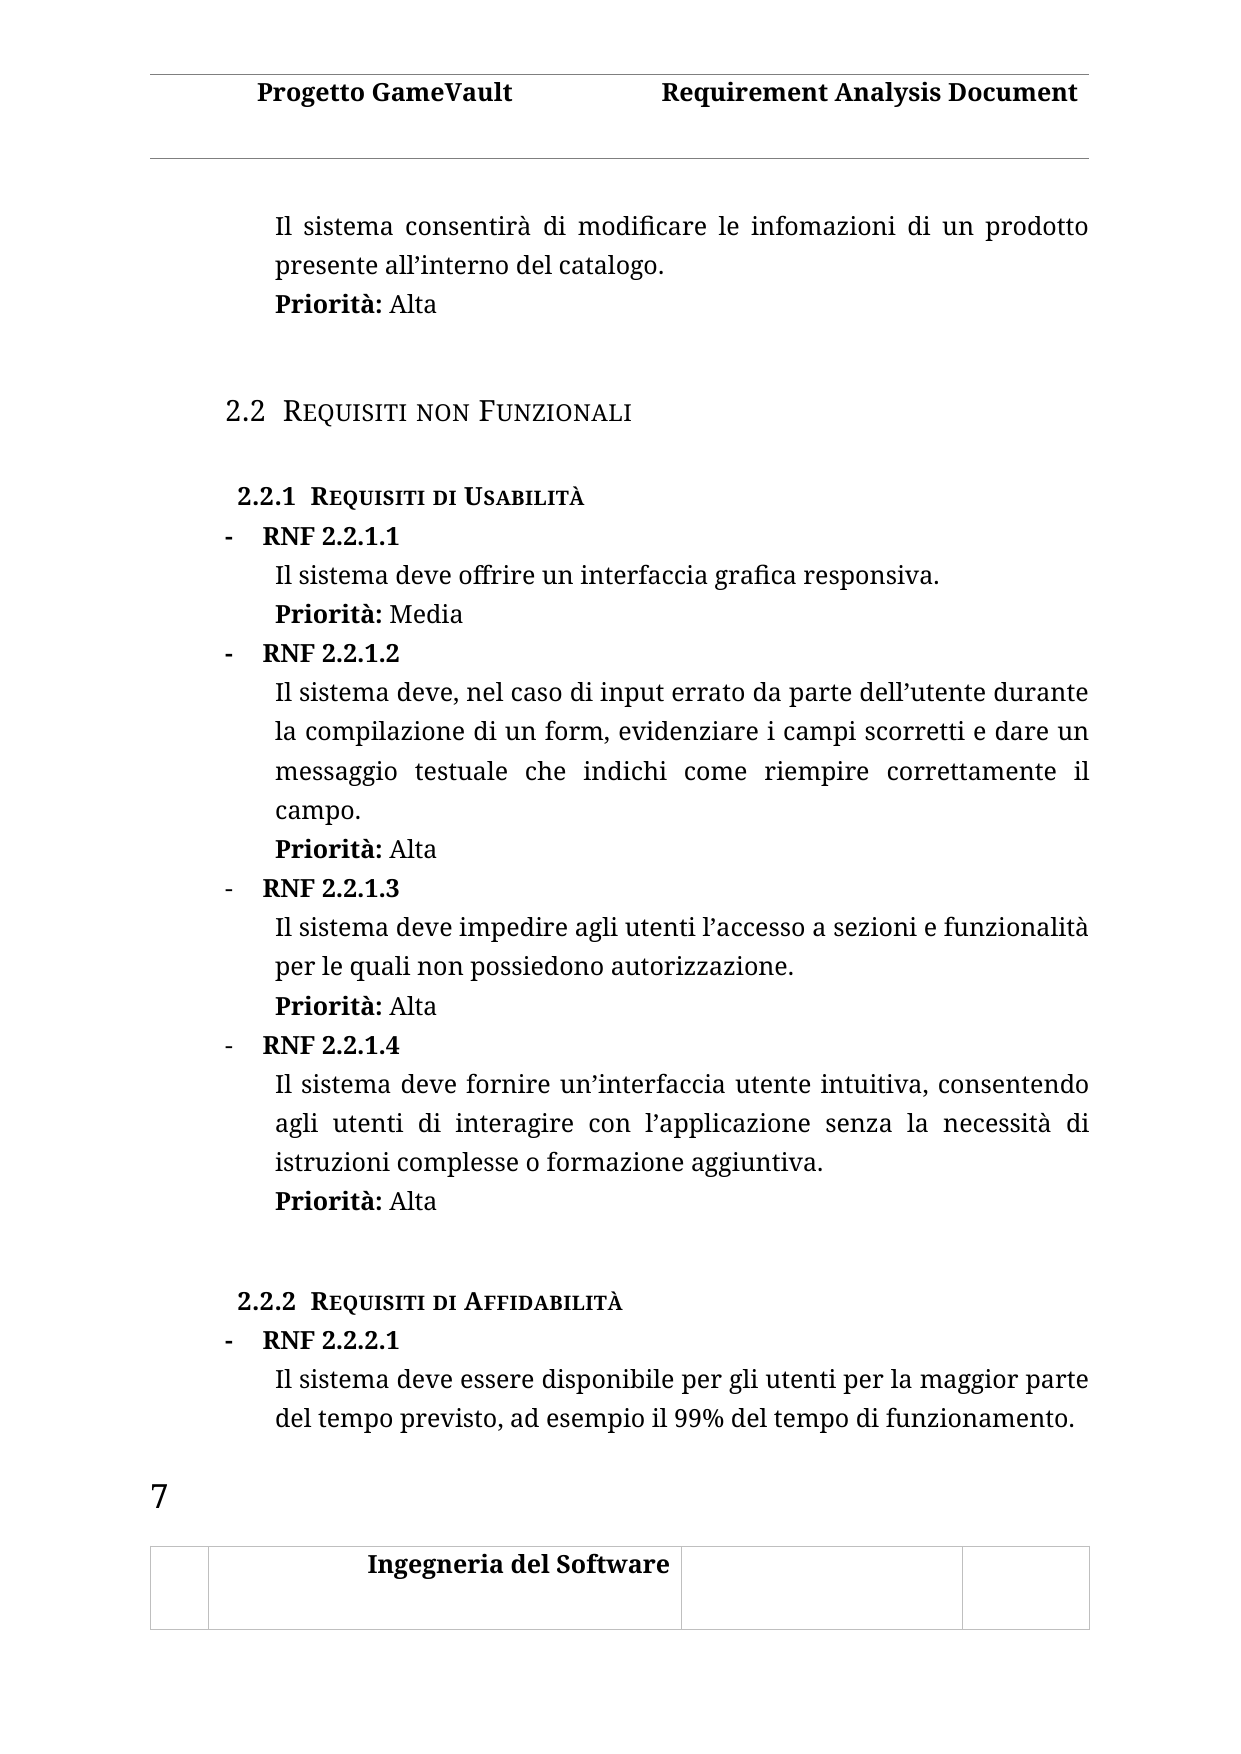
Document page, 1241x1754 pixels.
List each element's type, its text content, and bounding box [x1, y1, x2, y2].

list RNF 2.2.1.2 [225, 636, 1090, 670]
list Il sistema deve offrire un interfaccia grafica responsiva. [275, 557, 1090, 591]
list Priorità: Alta [275, 988, 1090, 1022]
list Il sistema consentirà di modificare le infomazioni di un prodotto presente all’interno del catalogo. [275, 208, 1090, 282]
list Priorità: Alta [275, 832, 1090, 866]
list Il sistema deve, nel caso di input errato da parte dell’utente durante la compilazione di un form, evidenziare i campi scorretti e dare un messaggio testuale che indichi come riempire correttamente il campo. [275, 675, 1090, 826]
list RNF 2.2.2.1 [225, 1322, 1090, 1356]
subtitle 2.2.1 Requisiti di Usabilità [162, 479, 1090, 513]
subtitle 2.2 Requisiti non Funzionali [150, 390, 1090, 430]
list RNF 2.2.1.1 [225, 518, 1090, 552]
list Il sistema deve fornire un’interfaccia utente intuitiva, consentendo agli utenti di interagire con l’applicazione senza la necessità di istruzioni complesse o formazione aggiuntiva. [275, 1067, 1090, 1179]
list Priorità: Media [275, 597, 1090, 631]
list Priorità: Alta [275, 1184, 1090, 1218]
list RNF 2.2.1.3 [225, 871, 1090, 905]
list RNF 2.2.1.4 [225, 1027, 1090, 1061]
list Priorità: Alta [275, 287, 1090, 321]
list Il sistema deve essere disponibile per gli utenti per la maggior parte del tempo previsto, ad esempio il 99% del tempo di funzionamento. [275, 1362, 1090, 1435]
list Il sistema deve impedire agli utenti l’accesso a sezioni e funzionalità per le quali non possiedono autorizzazione. [275, 910, 1090, 983]
subtitle 2.2.2 Requisiti di Affidabilità [162, 1283, 1090, 1317]
